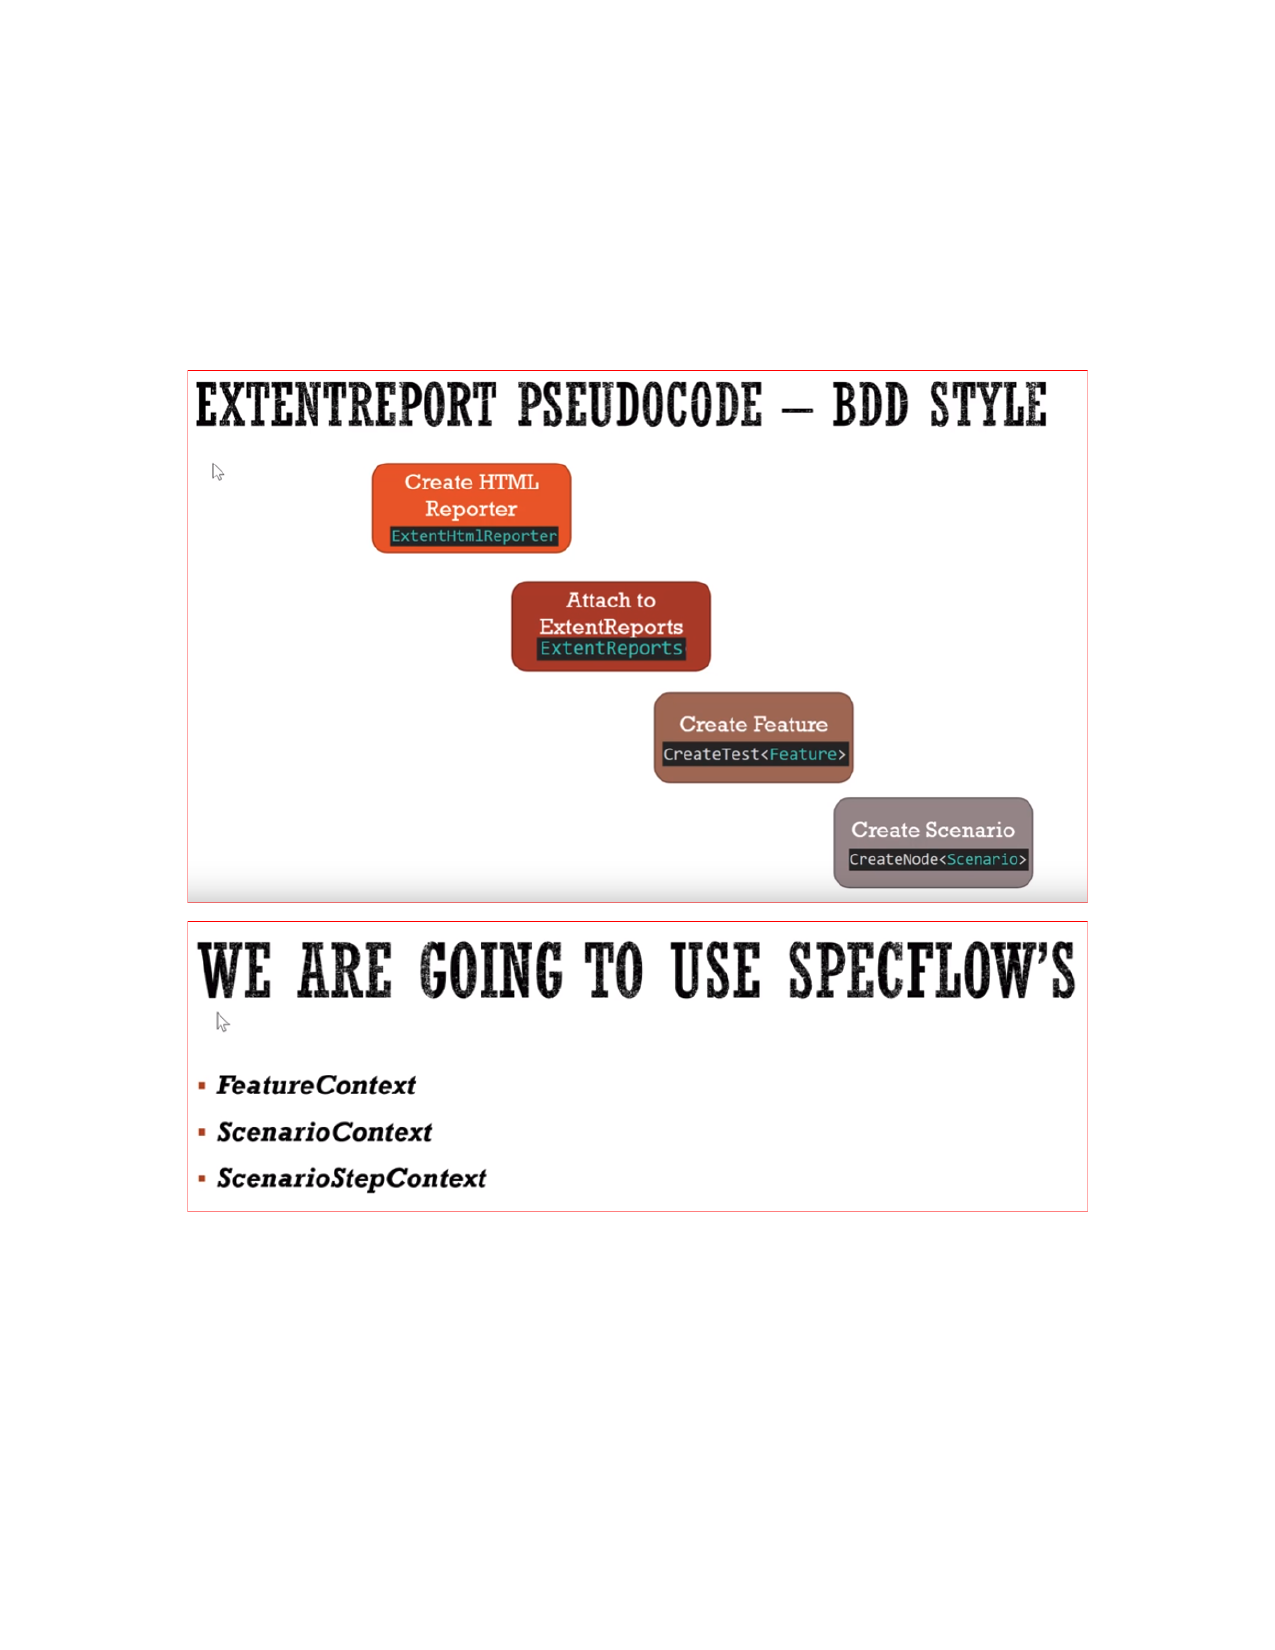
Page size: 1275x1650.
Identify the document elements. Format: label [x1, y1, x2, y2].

picture [187, 921, 1088, 1212]
picture [187, 370, 1088, 903]
